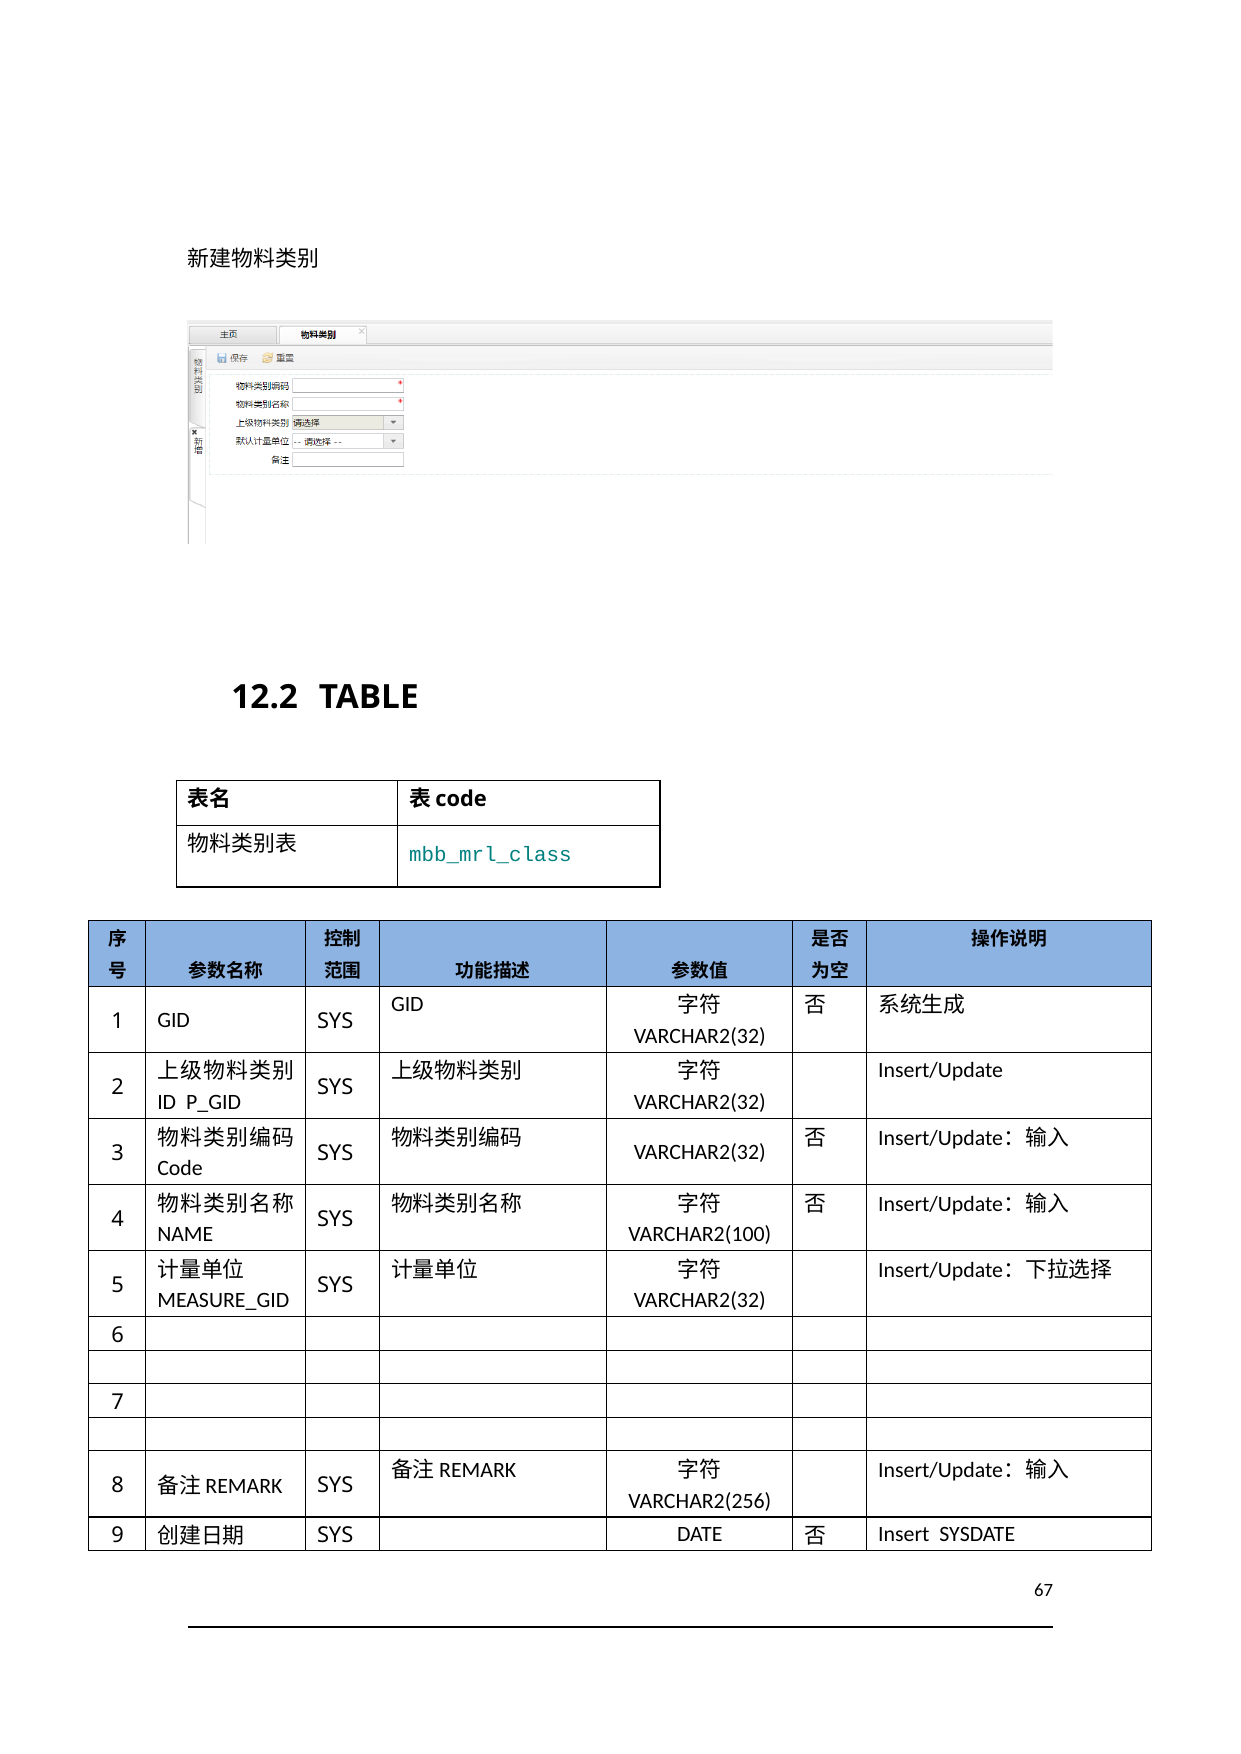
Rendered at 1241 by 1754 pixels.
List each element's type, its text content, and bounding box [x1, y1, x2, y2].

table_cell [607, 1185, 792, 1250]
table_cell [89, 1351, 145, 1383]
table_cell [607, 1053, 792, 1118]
text 新建物料类别 [187, 240, 1053, 273]
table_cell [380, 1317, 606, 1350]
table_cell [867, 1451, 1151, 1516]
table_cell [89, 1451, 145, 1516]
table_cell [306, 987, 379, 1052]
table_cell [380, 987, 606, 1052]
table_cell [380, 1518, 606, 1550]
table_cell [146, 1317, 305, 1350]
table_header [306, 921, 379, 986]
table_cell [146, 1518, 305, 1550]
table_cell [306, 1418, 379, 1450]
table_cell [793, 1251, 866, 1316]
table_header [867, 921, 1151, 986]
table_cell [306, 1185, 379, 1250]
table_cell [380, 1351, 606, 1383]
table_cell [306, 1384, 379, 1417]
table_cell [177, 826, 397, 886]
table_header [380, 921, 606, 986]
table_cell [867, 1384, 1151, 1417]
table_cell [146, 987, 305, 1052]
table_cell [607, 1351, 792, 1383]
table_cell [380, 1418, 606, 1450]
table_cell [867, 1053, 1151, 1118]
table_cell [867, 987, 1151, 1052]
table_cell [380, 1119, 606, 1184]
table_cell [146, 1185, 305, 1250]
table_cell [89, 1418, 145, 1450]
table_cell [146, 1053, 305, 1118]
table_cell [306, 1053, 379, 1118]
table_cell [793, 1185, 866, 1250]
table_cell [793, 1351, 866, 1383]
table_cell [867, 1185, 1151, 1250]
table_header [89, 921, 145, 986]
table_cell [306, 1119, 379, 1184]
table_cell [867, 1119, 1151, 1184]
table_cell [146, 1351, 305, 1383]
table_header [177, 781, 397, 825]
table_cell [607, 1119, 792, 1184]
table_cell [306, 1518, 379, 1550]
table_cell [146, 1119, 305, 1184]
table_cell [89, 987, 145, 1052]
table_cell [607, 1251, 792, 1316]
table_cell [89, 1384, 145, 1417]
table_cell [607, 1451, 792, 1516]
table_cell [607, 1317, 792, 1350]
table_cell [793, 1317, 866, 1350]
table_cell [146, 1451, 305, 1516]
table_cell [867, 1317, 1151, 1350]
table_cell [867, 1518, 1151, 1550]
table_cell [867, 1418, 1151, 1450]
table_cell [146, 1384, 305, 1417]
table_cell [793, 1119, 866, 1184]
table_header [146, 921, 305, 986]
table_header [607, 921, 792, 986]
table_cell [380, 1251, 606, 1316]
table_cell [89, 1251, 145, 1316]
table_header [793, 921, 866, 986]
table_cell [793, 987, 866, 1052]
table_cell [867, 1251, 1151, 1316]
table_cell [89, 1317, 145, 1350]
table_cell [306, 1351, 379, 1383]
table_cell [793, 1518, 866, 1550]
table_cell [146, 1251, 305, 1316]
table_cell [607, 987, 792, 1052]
subtitle TABLE [231, 663, 1053, 728]
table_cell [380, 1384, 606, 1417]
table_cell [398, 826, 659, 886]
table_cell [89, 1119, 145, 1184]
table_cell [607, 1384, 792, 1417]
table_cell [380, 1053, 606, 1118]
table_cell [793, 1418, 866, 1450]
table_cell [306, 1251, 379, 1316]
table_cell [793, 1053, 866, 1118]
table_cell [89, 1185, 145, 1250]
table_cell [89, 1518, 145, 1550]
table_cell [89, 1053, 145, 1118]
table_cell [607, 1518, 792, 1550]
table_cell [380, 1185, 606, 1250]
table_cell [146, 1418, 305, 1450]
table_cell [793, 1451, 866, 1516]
picture [187, 320, 1053, 544]
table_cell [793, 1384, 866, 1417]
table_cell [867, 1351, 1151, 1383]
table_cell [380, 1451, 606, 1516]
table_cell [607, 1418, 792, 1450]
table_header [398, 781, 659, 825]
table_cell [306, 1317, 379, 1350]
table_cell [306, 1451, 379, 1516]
